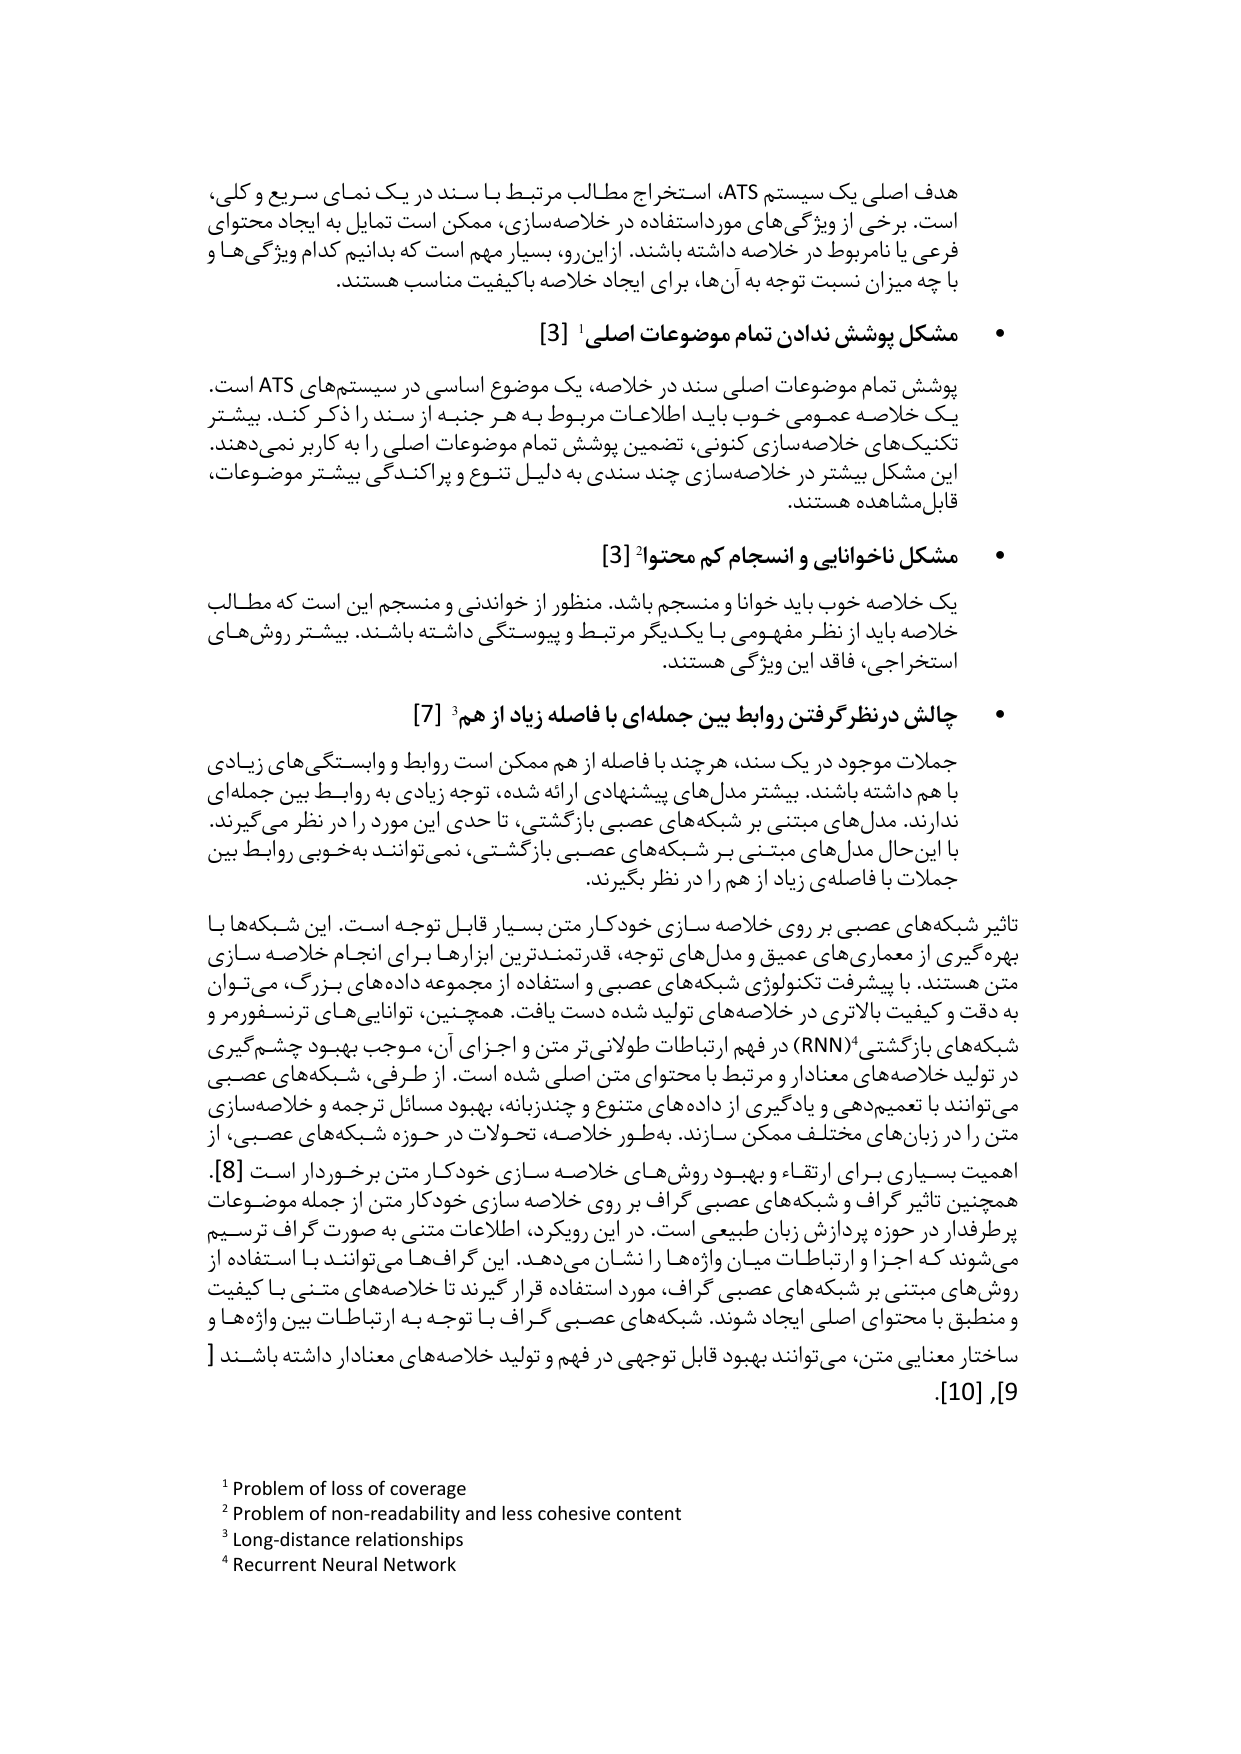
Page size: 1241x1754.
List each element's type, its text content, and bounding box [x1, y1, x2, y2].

text تاثیر شبکه‌های عصبی بر روی خلاصه سازی خودکار متن بسیار قابل توجه است. این شبکه‌ها با بهره‌گیری از معماری‌های عمیق و مدل‌های توجه، قدرتمندترین ابزارها برای انجام خلاصه سازی متن هستند. با پیشرفت تکنولوژی شبکه‌های عصبی و استفاده از مجموعه داده‌های بزرگ، می‌توان به دقت و کیفیت بالاتری در خلاصه‌های تولید شده دست یافت. همچنین، توانایی‌های ترنسفورمر و شبکه‌های بازگشتی(RNN) در فهم ارتباطات طولانی‌تر متن و اجزای آن، موجب بهبود چشم‌گیری در تولید خلاصه‌های معنادار و مرتبط با محتوای متن اصلی شده است. از طرفی، شبکه‌های عصبی می‌توانند با تعمیم‌دهی و یادگیری از داده‌های متنوع و چندزبانه، بهبود مسائل ترجمه و خلاصه‌سازی متن را در زبان‌های مختلف ممکن سازند. به‌طور خلاصه، تحولات در حوزه شبکه‌های عصبی، از اهمیت بسیاری برای ارتقاء و بهبود روش‌های خلاصه سازی خودکار متن برخوردار است [8]. همچنین تاثیر گراف و شبکه‌های عصبی گراف بر روی خلاصه سازی خودکار متن از جمله موضوعات پرطرفدار در حوزه پردازش زبان طبیعی است. در این رویکرد، اطلاعات متنی به صورت گراف ترسیم می‌شوند که اجزا و ارتباطات میان واژه‌ها را نشان می‌دهد. این گراف‌ها می‌توانند با استفاده از روش‌های مبتنی بر شبکه‌های عصبی گراف، مورد استفاده قرار گیرند تا خلاصه‌های متنی با کیفیت و منطبق با محتوای اصلی ایجاد شوند. شبکه‌های عصبی گراف با توجه به ارتباطات بین واژه‌ها و ساختار معنایی متن، می‌توانند بهبود قابل توجهی در فهم و تولید خلاصه‌های معنادار داشته باشند [9], [10]. [207, 914, 1018, 1409]
text یک خلاصه خوب باید خوانا و منسجم باشد. منظور از خواندنی و منسجم این است که مطالب خلاصه باید از نظر مفهومی با یکدیگر مرتبط و پیوستگی داشته باشند. بیشتر روش‌های استخراجی، فاقد این ویژگی هستند. [207, 592, 958, 677]
list چالش درنظرگرفتن روابط بین جمله‌ای با فاصله زیاد از هم [7] [207, 696, 996, 732]
text جملات موجود در یک سند، هرچند با فاصله از هم ممکن است روابط و وابستگی‌های زیادی با هم داشته باشند. بیشتر مدل‌های پیشنهادی ارائه شده، توجه زیادی به روابط بین جمله‌ای ندارند. مدل‌های مبتنی بر شبکه‌های عصبی بازگشتی، تا حدی این مورد را در نظر می‌گیرند. با این‌حال مدل‌های مبتنی بر شبکه‌های عصبی بازگشتی، نمی‌توانند به‌خوبی روابط بین جملات با فاصله‌ی زیاد از هم را در نظر بگیرند. [207, 751, 958, 895]
text پوشش تمام موضوعات اصلی سند در خلاصه، یک موضوع اساسی در سیستم‌های ATS است. یک خلاصه عمومی خوب باید اطلاعات مربوط به هر جنبه از سند را ذکر کند. بیشتر تکنیک‌های خلاصه‌سازی کنونی، تضمین پوشش تمام موضوعات اصلی را به کاربر نمی‌دهند. این مشکل بیشتر در خلاصه‌سازی چند سندی به دلیل تنوع و پراکندگی بیشتر موضوعات، قابل‌مشاهده هستند. [207, 370, 958, 518]
list مشکل پوشش ندادن تمام موضوعات اصلی [3] [207, 315, 996, 351]
text هدف اصلی یک سیستم‌ ATS، استخراج مطالب مرتبط با سند در یک نمای سریع و کلی، است. برخی از ویژگی‌های مورداستفاده در خلاصه‌سازی، ممکن است تمایل به ایجاد محتوای فرعی یا نامربوط در خلاصه داشته باشند. ازاین‌رو، بسیار مهم است که بدانیم کدام ویژگی‌ها و با چه میزان نسبت توجه به آن‌ها، برای ایجاد خلاصه باکیفیت مناسب هستند. [207, 177, 958, 296]
list مشکل ناخوانایی و انسجام کم محتوا [3] [207, 537, 996, 572]
